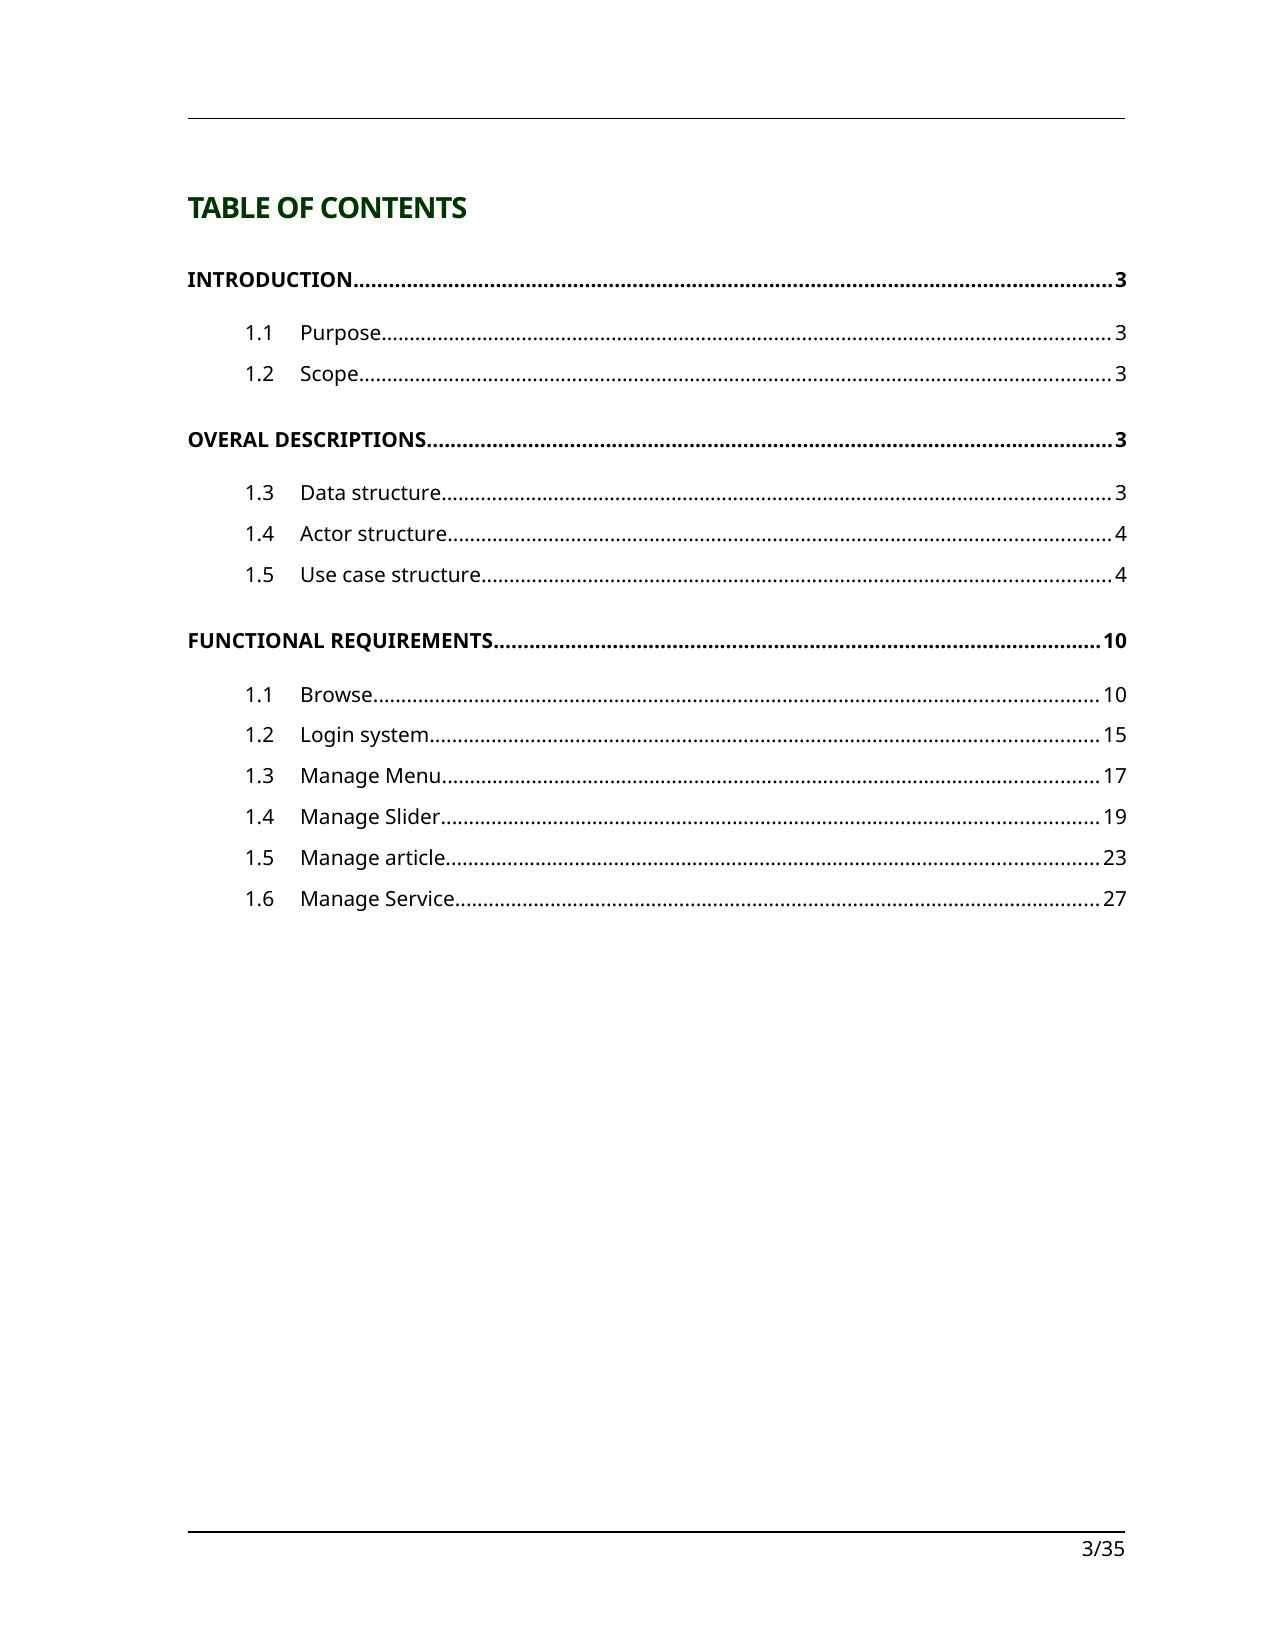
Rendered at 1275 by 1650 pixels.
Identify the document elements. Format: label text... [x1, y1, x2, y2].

text Introduction 3 [187, 265, 1125, 293]
text 1.3 Manage Menu 17 [244, 762, 1125, 790]
text Functional Requirements 10 [187, 626, 1125, 655]
text 1.2 Login system 15 [244, 721, 1125, 749]
text overal descriptions 3 [187, 425, 1125, 453]
text 1.4 Actor structure 4 [244, 519, 1125, 548]
text 1.6 Manage Service 27 [244, 884, 1125, 913]
text 1.1 Browse 10 [244, 680, 1125, 708]
text TABLE OF CONTENTS [187, 187, 1125, 227]
text 1.3 Data structure 3 [244, 478, 1125, 507]
text 1.1 Purpose 3 [244, 318, 1125, 347]
text 1.2 Scope 3 [244, 359, 1125, 387]
text 1.5 Use case structure 4 [244, 560, 1125, 589]
text 1.4 Manage Slider 19 [244, 802, 1125, 831]
text 1.5 Manage article 23 [244, 843, 1125, 872]
